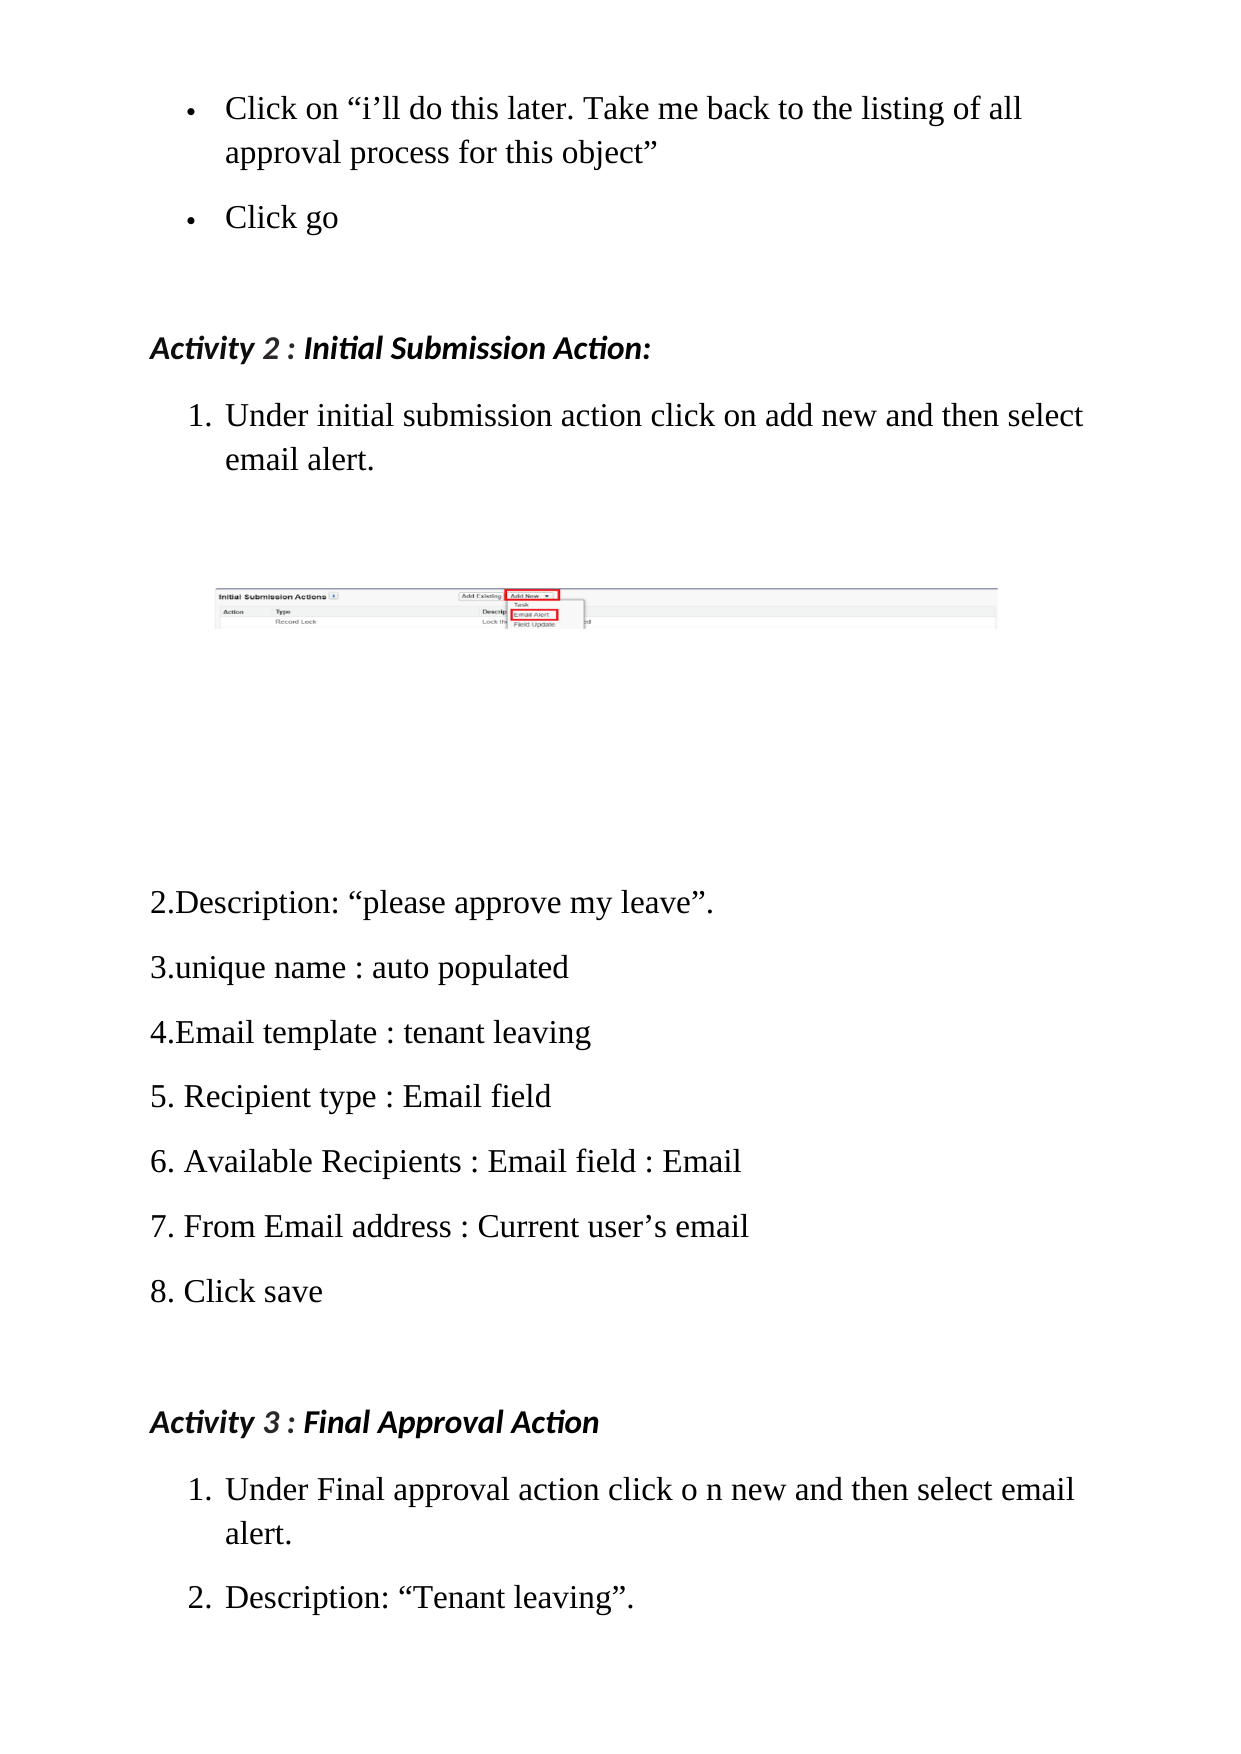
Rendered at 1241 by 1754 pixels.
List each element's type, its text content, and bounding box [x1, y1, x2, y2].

list Click on “i’ll do this later. Take me back to the listing of all approval process for this object” [187, 89, 1090, 171]
list Under initial submission action click on add new and then select email alert. [187, 395, 1090, 477]
text 8. Click save [150, 1271, 1090, 1310]
text Activity 3 : Final Approval Action [150, 1401, 1090, 1442]
text 4.Email template : tenant leaving [150, 1012, 1090, 1050]
text 5. Recipient type : Email field [150, 1077, 1090, 1115]
list Under Final approval action click o n new and then select email alert. [187, 1469, 1090, 1551]
text Activity 2 : Initial Submission Action: [150, 327, 1090, 368]
list Click go [187, 198, 1090, 236]
list Description: “Tenant leaving”. [187, 1578, 1090, 1616]
text 6. Available Recipients : Email field : Email [150, 1142, 1090, 1180]
text 7. From Email address : Current user’s email [150, 1207, 1090, 1245]
text 2.Description: “please approve my leave”. [150, 882, 1090, 920]
text 3.unique name : auto populated [150, 947, 1090, 985]
picture [150, 503, 1071, 857]
